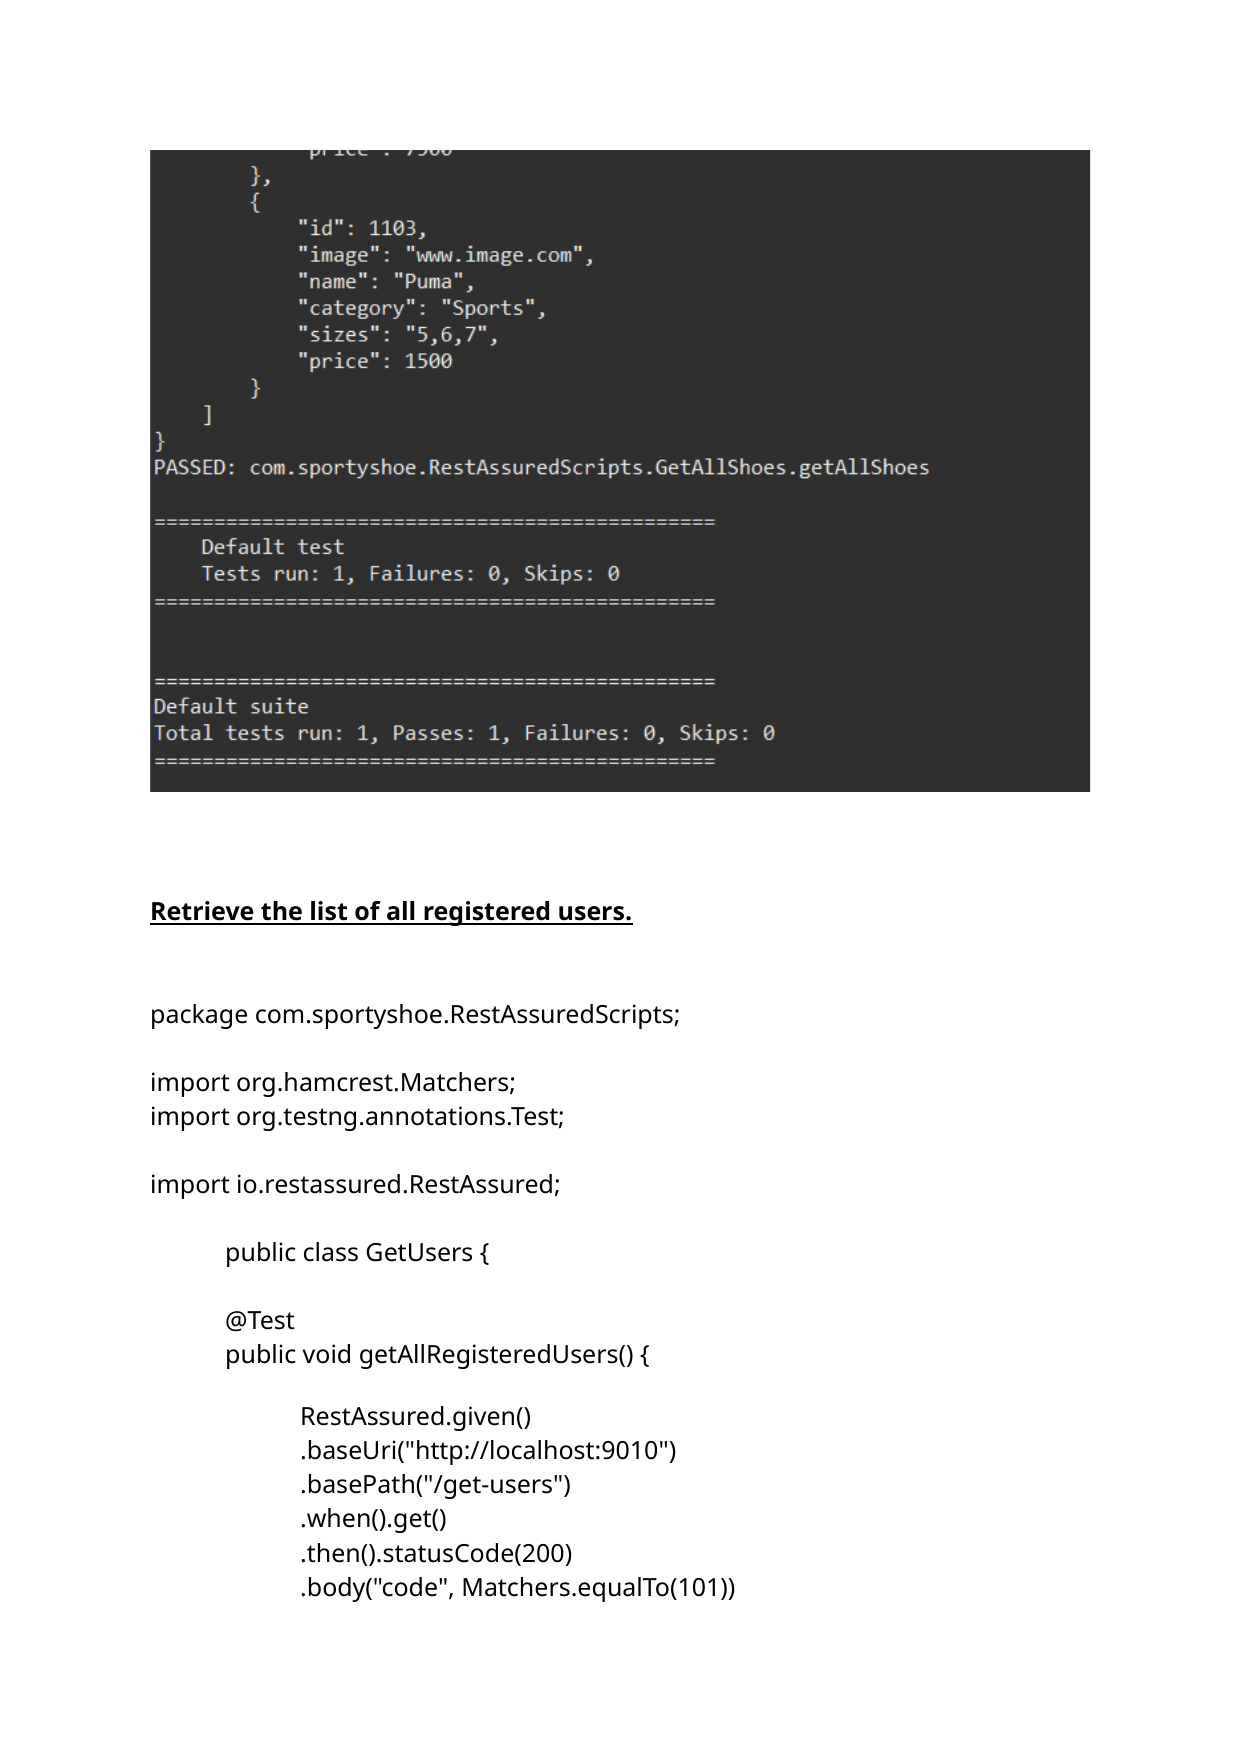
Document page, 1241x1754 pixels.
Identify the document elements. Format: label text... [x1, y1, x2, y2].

text public void getAllRegisteredUsers() { [150, 1337, 1090, 1371]
text Retrieve the list of all registered users. [150, 894, 1090, 928]
text import io.restassured.RestAssured; [150, 1167, 1090, 1201]
text .basePath("/get-users") [150, 1467, 1090, 1501]
text import org.testng.annotations.Test; [150, 1098, 1090, 1132]
text RestAssured.given() [150, 1399, 1090, 1433]
text @Test [150, 1303, 1090, 1337]
text public class GetUsers { [150, 1235, 1090, 1269]
text .baseUri("http://localhost:9010") [150, 1433, 1090, 1467]
picture [150, 150, 1091, 792]
text .then().statusCode(200) [150, 1535, 1090, 1569]
text import org.hamcrest.Matchers; [150, 1064, 1090, 1098]
text package com.sportyshoe.RestAssuredScripts; [150, 996, 1090, 1030]
text .body("code", Matchers.equalTo(101)) [150, 1569, 1090, 1603]
text .when().get() [150, 1501, 1090, 1535]
